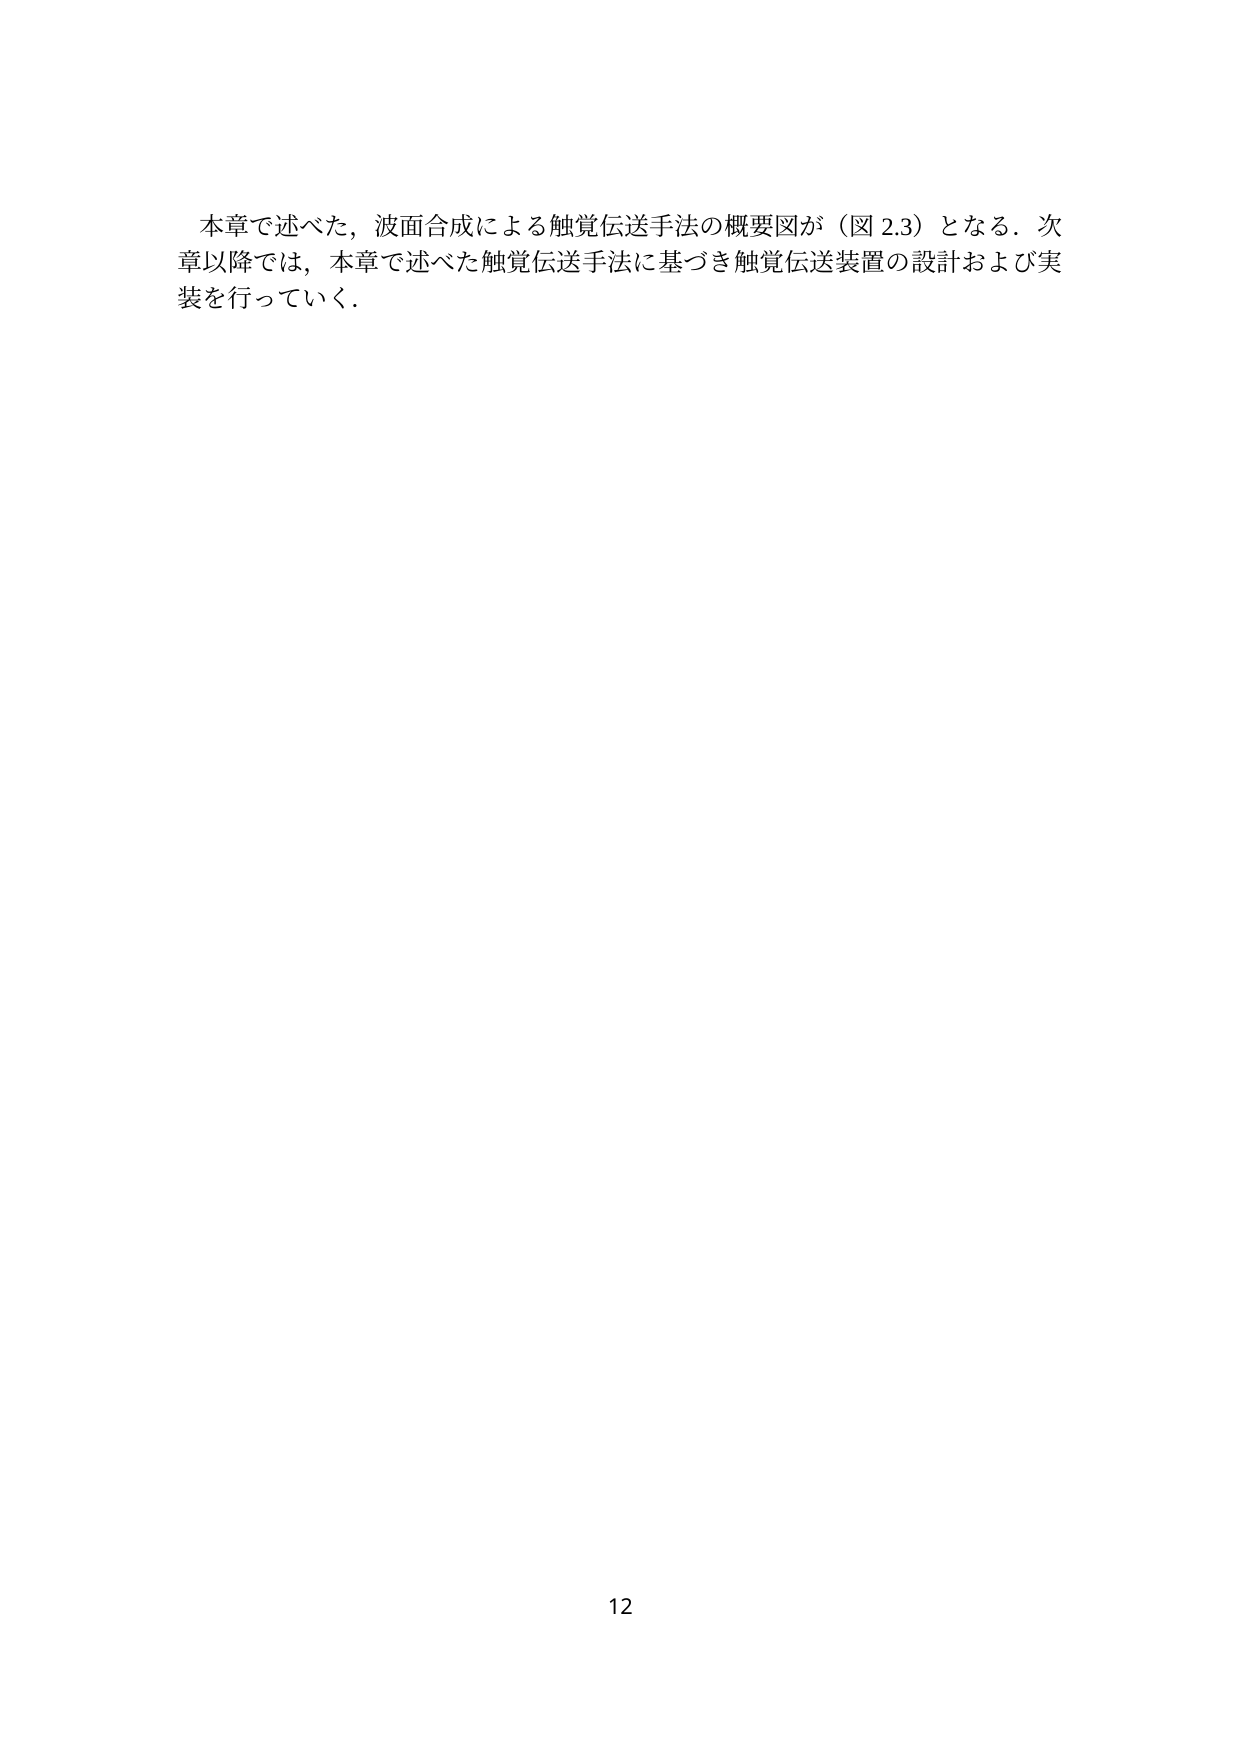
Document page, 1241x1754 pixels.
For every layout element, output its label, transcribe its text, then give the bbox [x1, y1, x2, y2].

text 本章で述べた，波面合成による触覚伝送手法の概要図が（図2.3）となる．次章以降では，本章で述べた触覚伝送手法に基づき触覚伝送装置の設計および実装を行っていく． [177, 207, 1063, 314]
